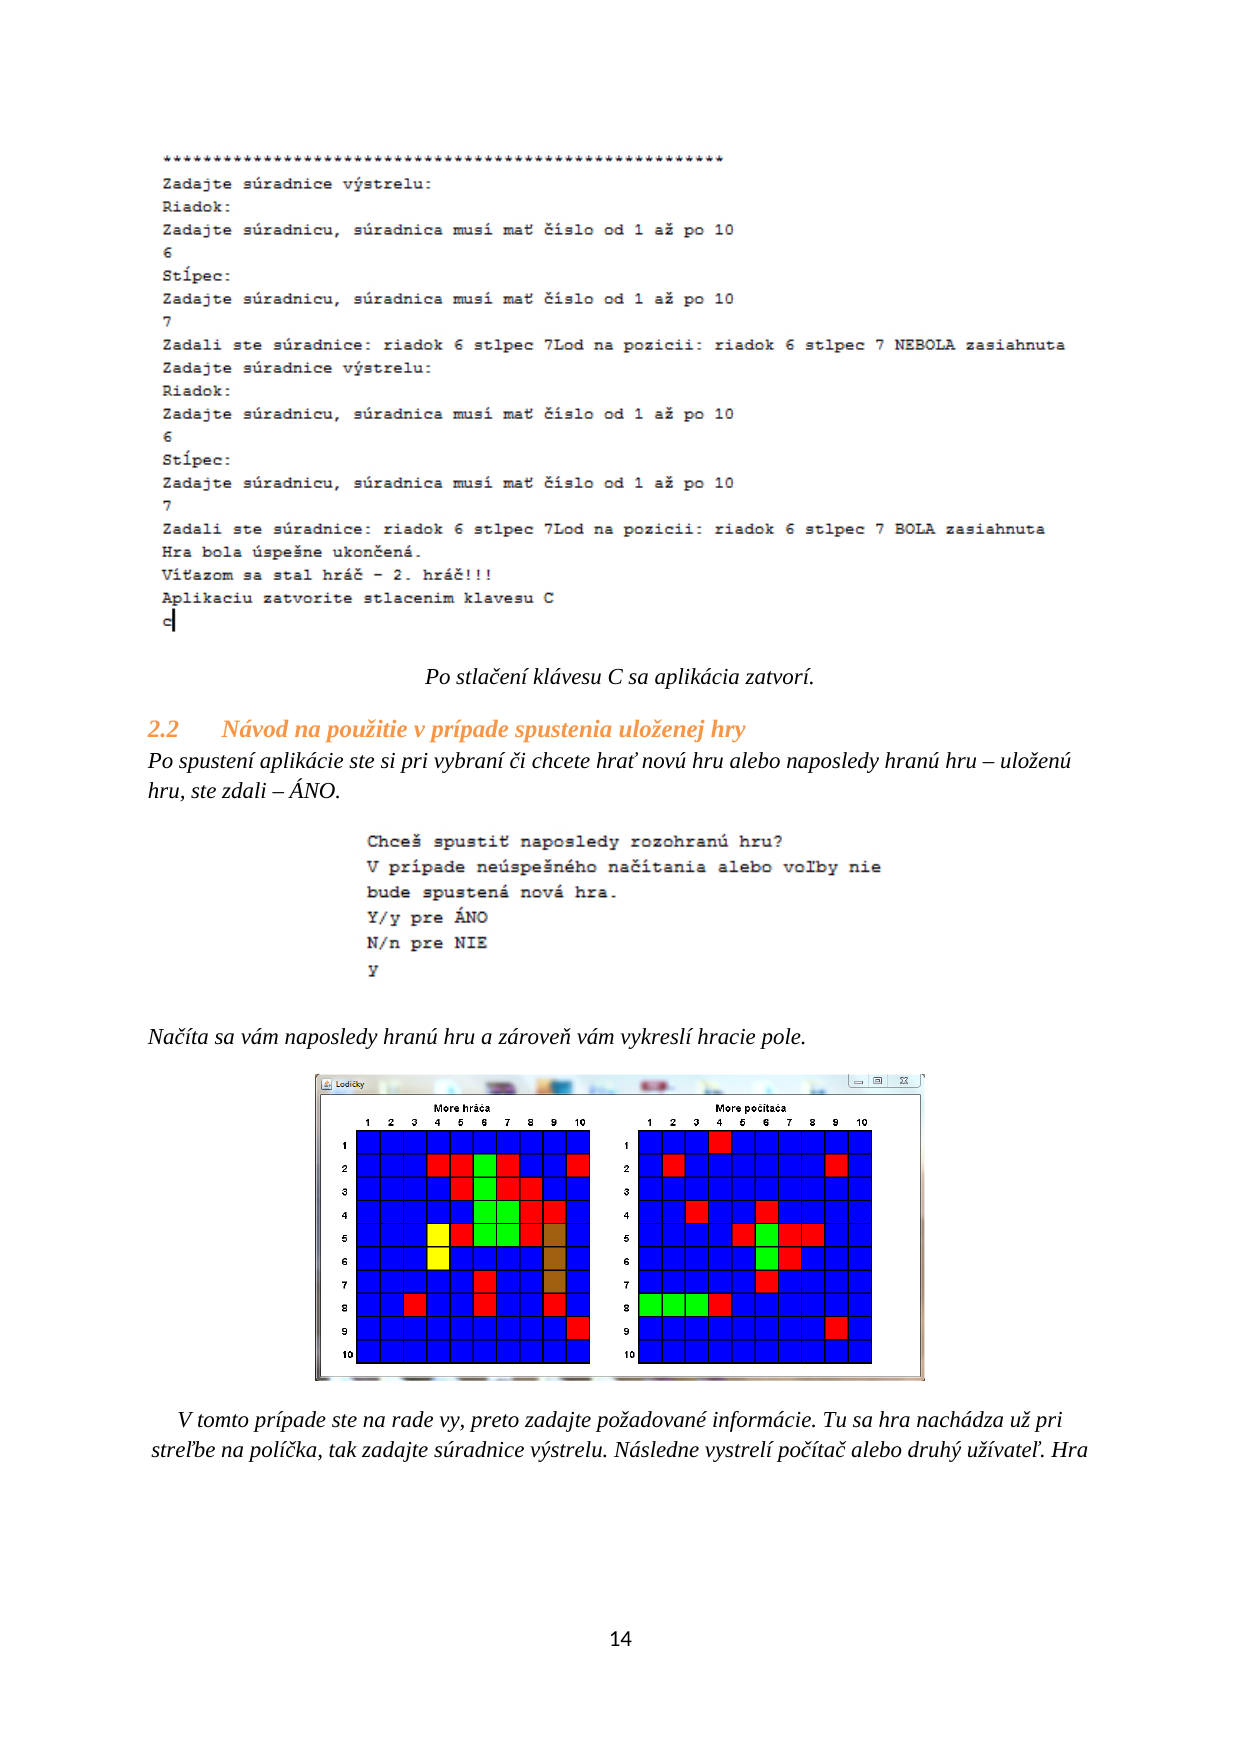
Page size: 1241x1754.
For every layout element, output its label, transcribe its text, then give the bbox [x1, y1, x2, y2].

picture [315, 1074, 925, 1381]
text Po spustení aplikácie ste si pri vybraní či chcete hrať novú hru alebo naposledy hranú hru – uloženú hru, ste zdali – ÁNO. [148, 747, 1093, 804]
text Načíta sa vám naposledy hranú hru a zároveň vám vykreslí hracie pole. [148, 1023, 1093, 1049]
picture [344, 828, 896, 999]
picture [148, 147, 1093, 639]
text Po stlačení klávesu C sa aplikácia zatvorí. [148, 663, 1093, 690]
subtitle 2.2 Návod na použitie v prípade spustenia uloženej hry [148, 714, 1093, 743]
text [148, 1406, 1093, 1462]
